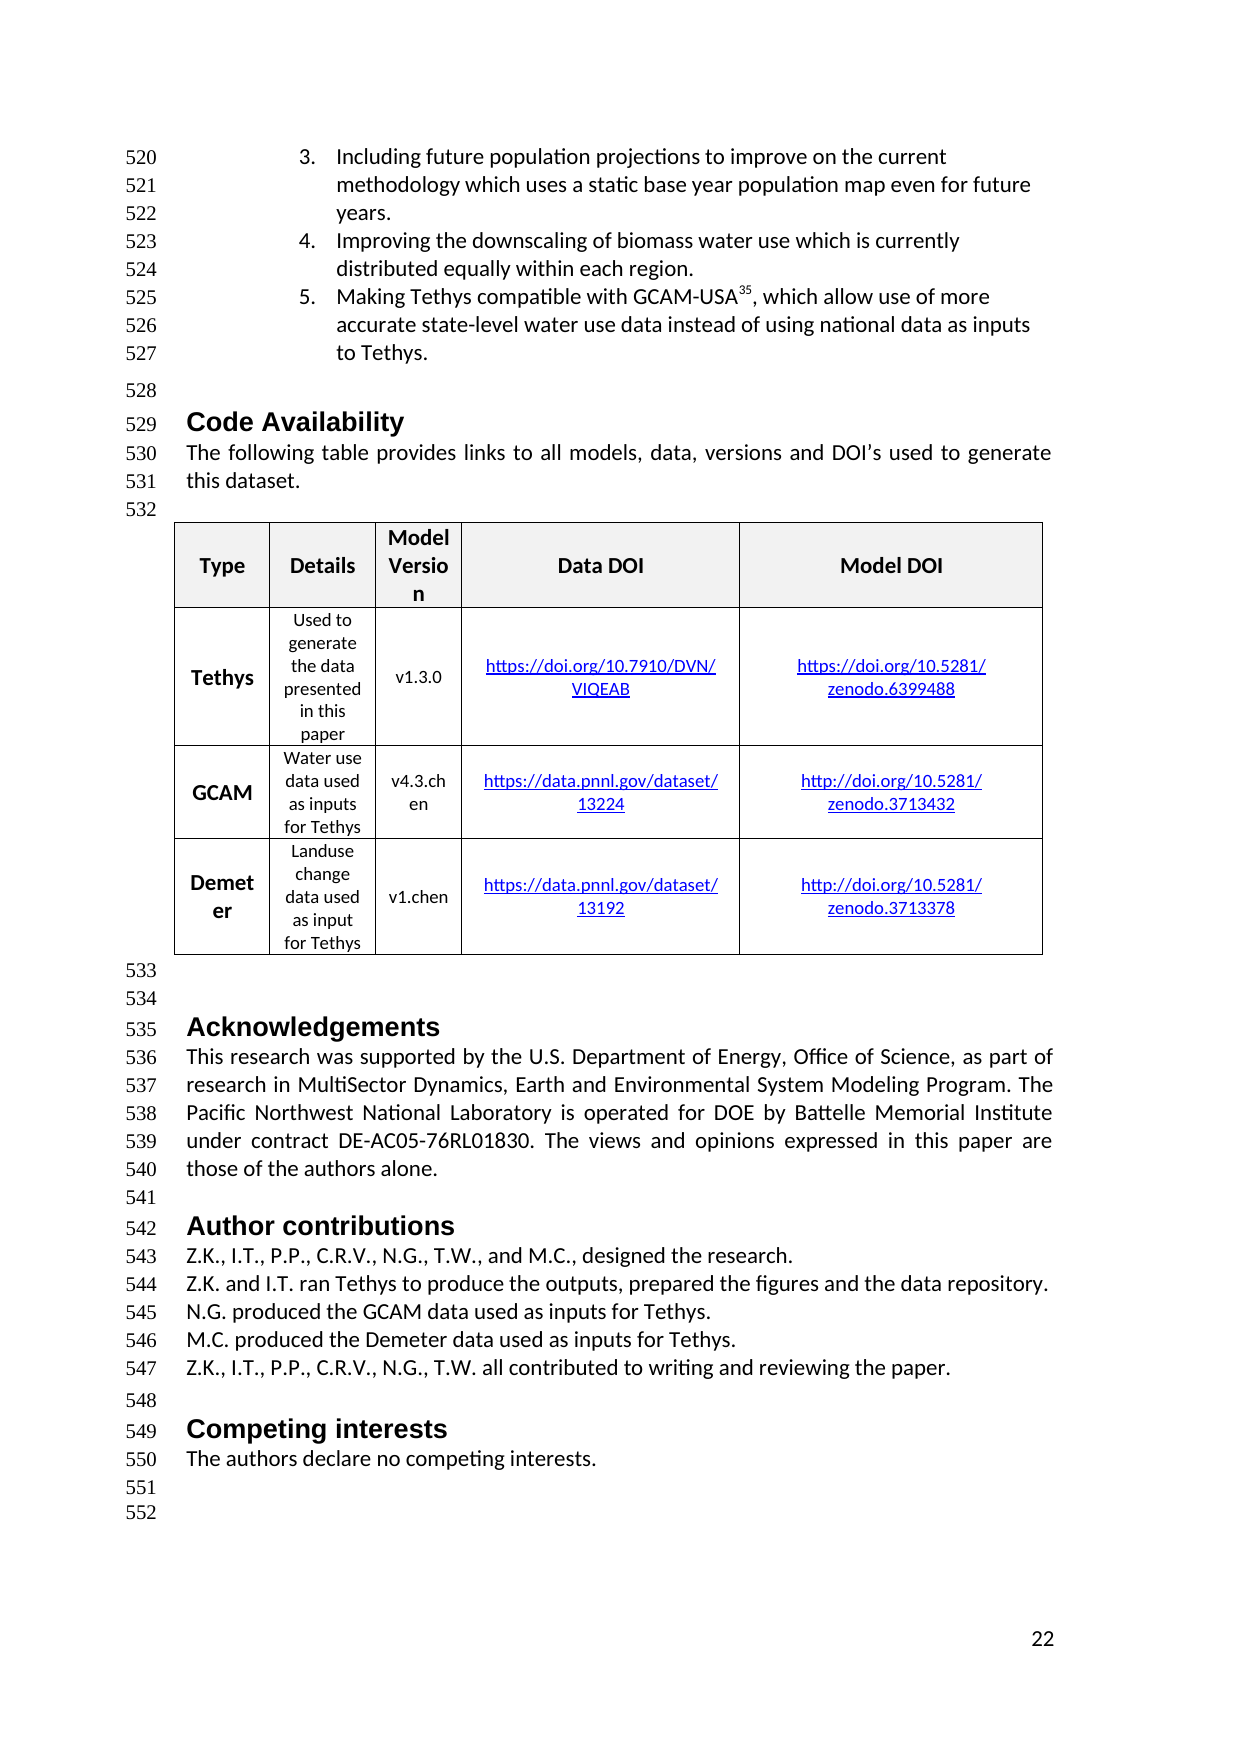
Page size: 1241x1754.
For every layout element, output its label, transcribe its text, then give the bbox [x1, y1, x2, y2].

list Improving the downscaling of biomass water use which is currently distributed equally within each region. [298, 226, 1054, 282]
list Including future population projections to improve on the current methodology which uses a static base year population map even for future years. [298, 142, 1054, 226]
table_cell https://data.pnnl.gov/dataset/13192 [462, 839, 739, 954]
text Z.K., I.T., P.P., C.R.V., N.G., T.W. all contributed to writing and reviewing the paper. [186, 1353, 1054, 1382]
subtitle Author contributions [186, 1210, 1054, 1241]
table_cell https://data.pnnl.gov/dataset/13224 [462, 746, 739, 838]
table_cell v1.chen [376, 839, 461, 954]
subtitle Acknowledgements [186, 1011, 1054, 1042]
table_cell Water use data used as inputs for Tethys [270, 746, 375, 838]
text N.G. produced the GCAM data used as inputs for Tethys. [186, 1297, 1054, 1326]
list Making Tethys compatible with GCAM-USA35, which allow use of more accurate state-level water use data instead of using national data as inputs to Tethys. [298, 282, 1054, 366]
text M.C. produced the Demeter data used as inputs for Tethys. [186, 1326, 1054, 1353]
subtitle Code Availability [186, 406, 1054, 438]
table_cell Demeter [175, 839, 269, 954]
table_cell v4.3.chen [376, 746, 461, 838]
table_header Details [270, 523, 375, 607]
table_cell v1.3.0 [376, 608, 461, 745]
table_cell GCAM [175, 746, 269, 838]
table_header Model Version [376, 523, 461, 607]
table_cell http://doi.org/10.5281/zenodo.3713432 [740, 746, 1042, 838]
table_cell http://doi.org/10.5281/zenodo.3713378 [740, 839, 1042, 954]
table_header Data DOI [462, 523, 739, 607]
table_cell Tethys [175, 608, 269, 745]
text The authors declare no competing interests. [186, 1444, 1054, 1472]
text Z.K., I.T., P.P., C.R.V., N.G., T.W., and M.C., designed the research. [186, 1241, 1054, 1269]
table_cell Used to generate the data presented in this paper [270, 608, 375, 745]
table_cell https://doi.org/10.5281/zenodo.6399488 [740, 608, 1042, 745]
text The following table provides links to all models, data, versions and DOI’s used to generate this dataset. [186, 438, 1054, 494]
text Z.K. and I.T. ran Tethys to produce the outputs, prepared the figures and the data repository. [186, 1269, 1054, 1297]
subtitle Competing interests [186, 1413, 1054, 1444]
table_header Model DOI [740, 523, 1042, 607]
table_cell https://doi.org/10.7910/DVN/VIQEAB [462, 608, 739, 745]
text This research was supported by the U.S. Department of Energy, Office of Science, as part of research in MultiSector Dynamics, Earth and Environmental System Modeling Program. The Pacific Northwest National Laboratory is operated for DOE by Battelle Memorial Institute under contract DE-AC05-76RL01830. The views and opinions expressed in this paper are those of the authors alone. [186, 1042, 1054, 1182]
table_header Type [175, 523, 269, 607]
table_cell Landuse change data used as input for Tethys [270, 839, 375, 954]
